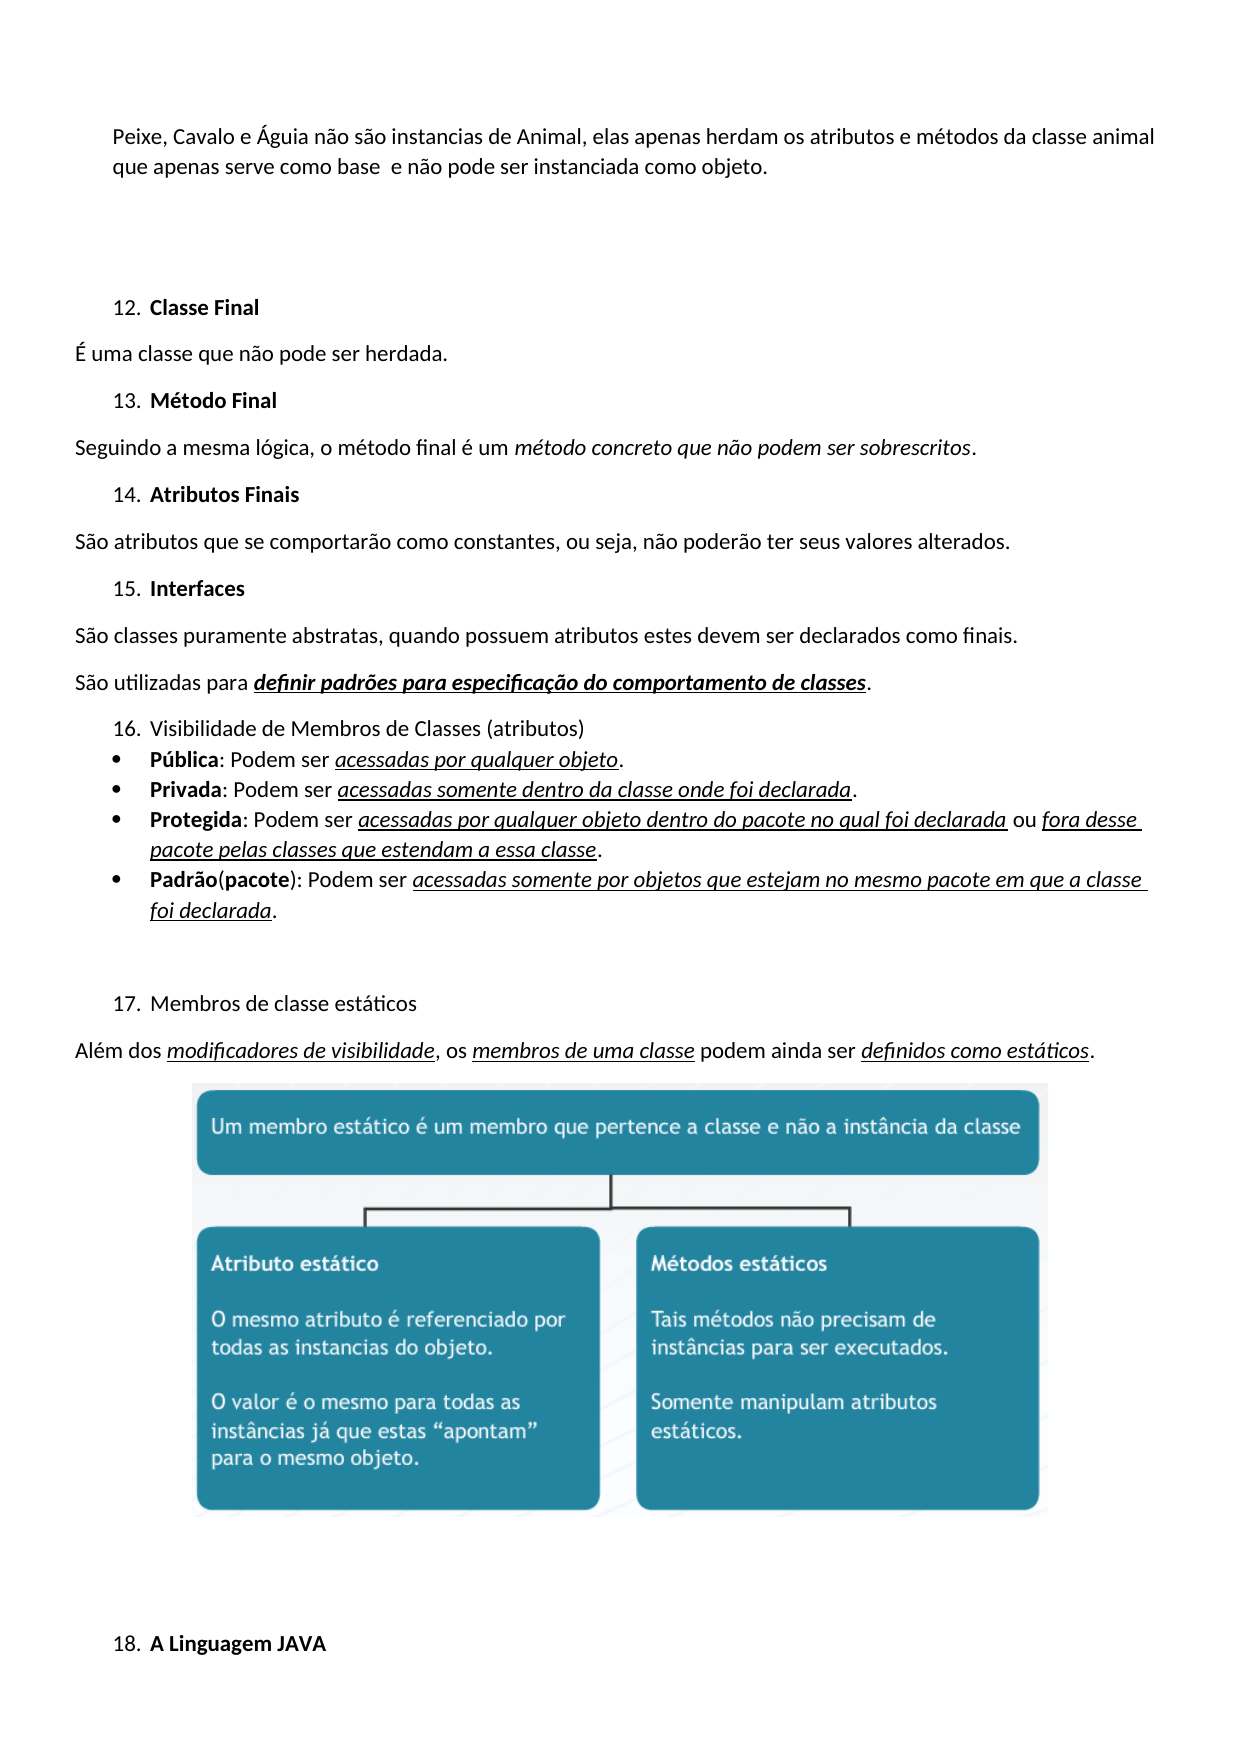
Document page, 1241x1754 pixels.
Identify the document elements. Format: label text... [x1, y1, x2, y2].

text Seguindo a mesma lógica, o método final é um método concreto que não podem ser sobrescritos. [75, 433, 1165, 461]
list Privada: Podem ser acessadas somente dentro da classe onde foi declarada. [112, 775, 1165, 803]
list Classe Final [112, 293, 1165, 321]
list Interfaces [112, 574, 1165, 602]
list Visibilidade de Membros de Classes (atributos) [112, 714, 1165, 743]
list Atributos Finais [112, 480, 1165, 508]
list Membros de classe estáticos [112, 989, 1165, 1018]
text Peixe, Cavalo e Águia não são instancias de Animal, elas apenas herdam os atributos e métodos da classe animal que apenas serve como base e não pode ser instanciada como objeto. [112, 122, 1165, 180]
text São atributos que se comportarão como constantes, ou seja, não poderão ter seus valores alterados. [75, 527, 1165, 555]
picture [192, 1083, 1049, 1517]
list Padrão(pacote): Podem ser acessadas somente por objetos que estejam no mesmo pacote em que a classe foi declarada. [112, 866, 1165, 924]
text São classes puramente abstratas, quando possuem atributos estes devem ser declarados como finais. [75, 621, 1165, 649]
list Pública: Podem ser acessadas por qualquer objeto. [112, 745, 1165, 773]
list Método Final [112, 386, 1165, 414]
text São utilizadas para definir padrões para especificação do comportamento de classes. [75, 668, 1165, 696]
text É uma classe que não pode ser herdada. [75, 339, 1165, 368]
list Protegida: Podem ser acessadas por qualquer objeto dentro do pacote no qual foi declarada ou fora desse pacote pelas classes que estendam a essa classe. [112, 805, 1165, 863]
list A Linguagem JAVA [112, 1629, 1165, 1657]
text Além dos modificadores de visibilidade, os membros de uma classe podem ainda ser definidos como estáticos. [75, 1036, 1165, 1064]
